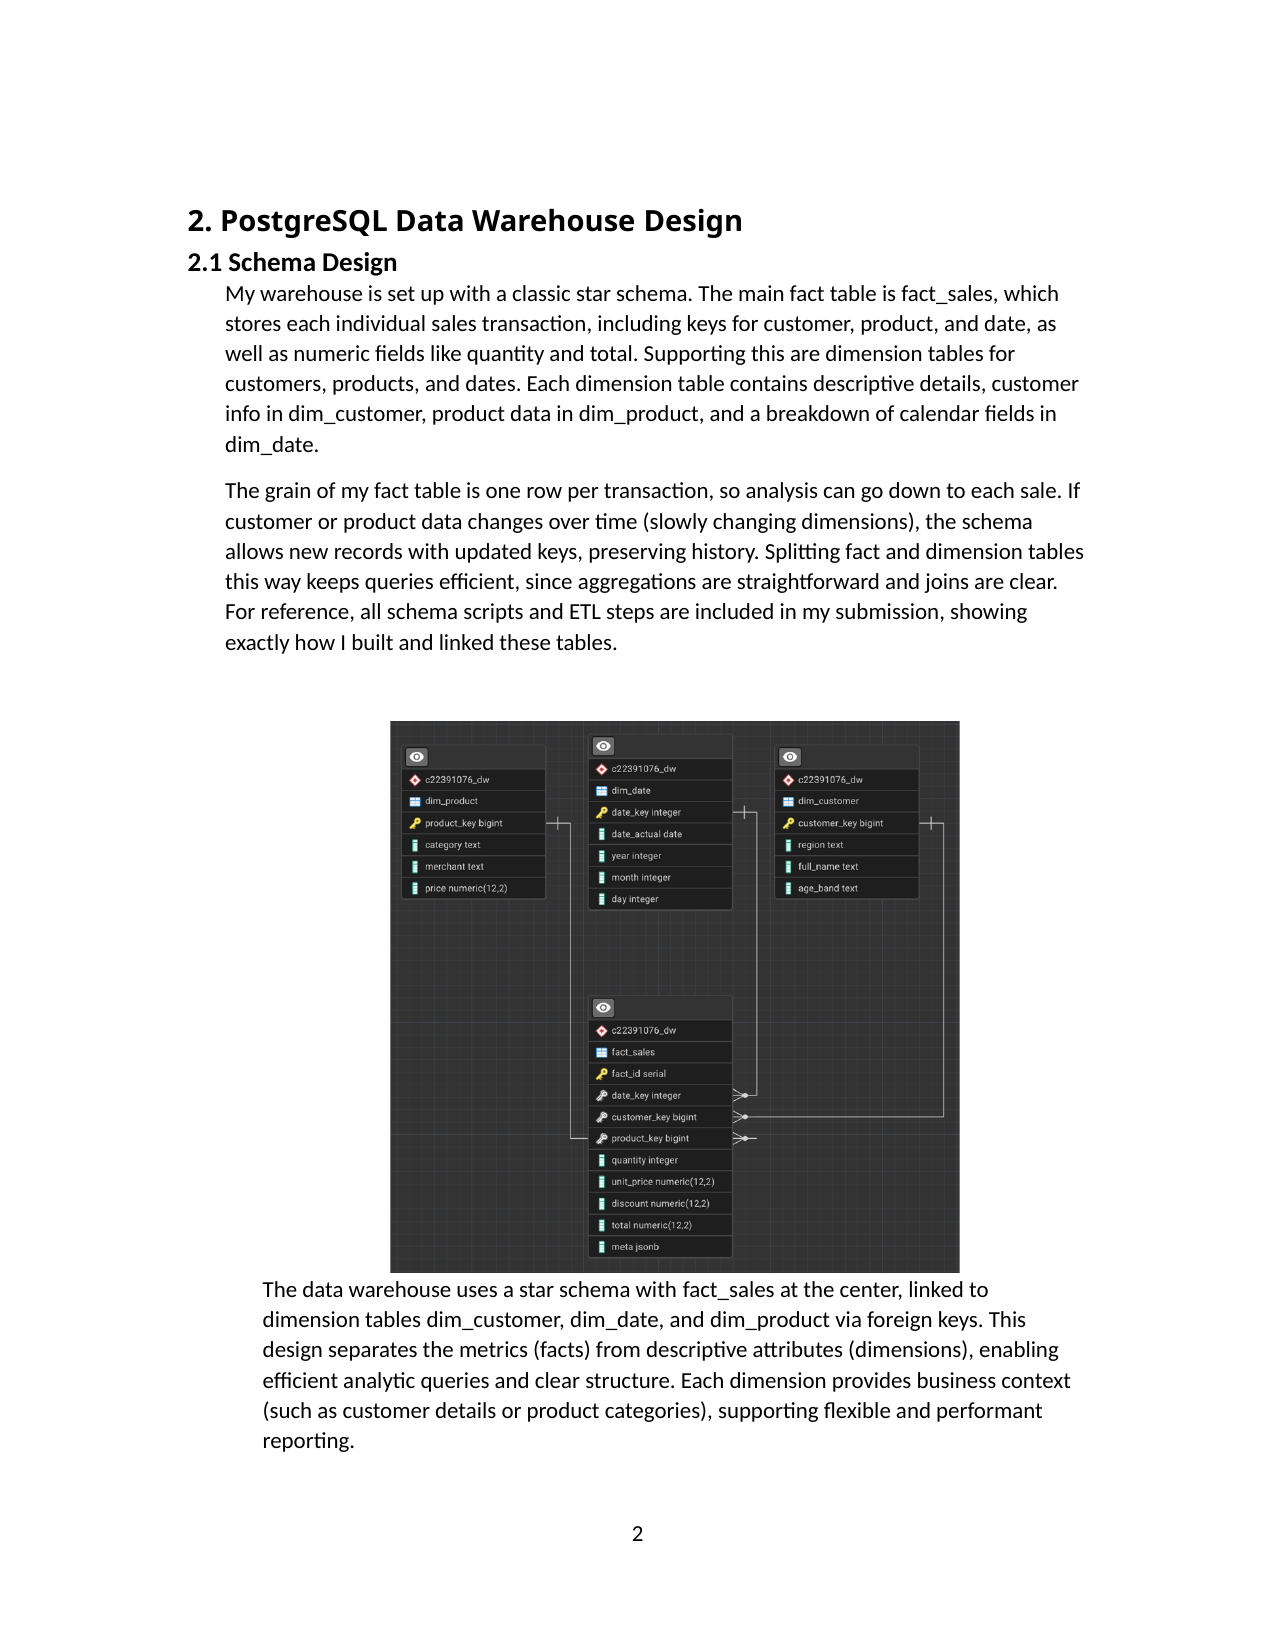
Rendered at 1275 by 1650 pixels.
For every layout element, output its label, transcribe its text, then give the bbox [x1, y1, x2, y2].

text The grain of my fact table is one row per transaction, so analysis can go down to each sale. If customer or product data changes over time (slowly changing dimensions), the schema allows new records with updated keys, preserving history. Splitting fact and dimension tables this way keeps queries efficient, since aggregations are straightforward and joins are clear. For reference, all schema scripts and ETL steps are included in my submission, showing exactly how I built and linked these tables. [225, 477, 1087, 656]
text My warehouse is set up with a classic star schema. The main fact table is fact_sales, which stores each individual sales transaction, including keys for customer, product, and date, as well as numeric fields like quantity and total. Supporting this are dimension tables for customers, products, and dates. Each dimension table contains descriptive details, customer info in dim_customer, product data in dim_product, and a breakdown of calendar fields in dim_date. [225, 279, 1087, 458]
list The data warehouse uses a star schema with fact_sales at the center, linked to dimension tables dim_customer, dim_date, and dim_product via foreign keys. This design separates the metrics (facts) from descriptive attributes (dimensions), enabling efficient analytic queries and clear structure. Each dimension provides business context (such as customer details or product categories), supporting flexible and performant reporting. [262, 1275, 1087, 1454]
subtitle 2.1 Schema Design [187, 246, 1087, 279]
picture [390, 721, 960, 1273]
subtitle 2. PostgreSQL Data Warehouse Design [187, 200, 1087, 240]
